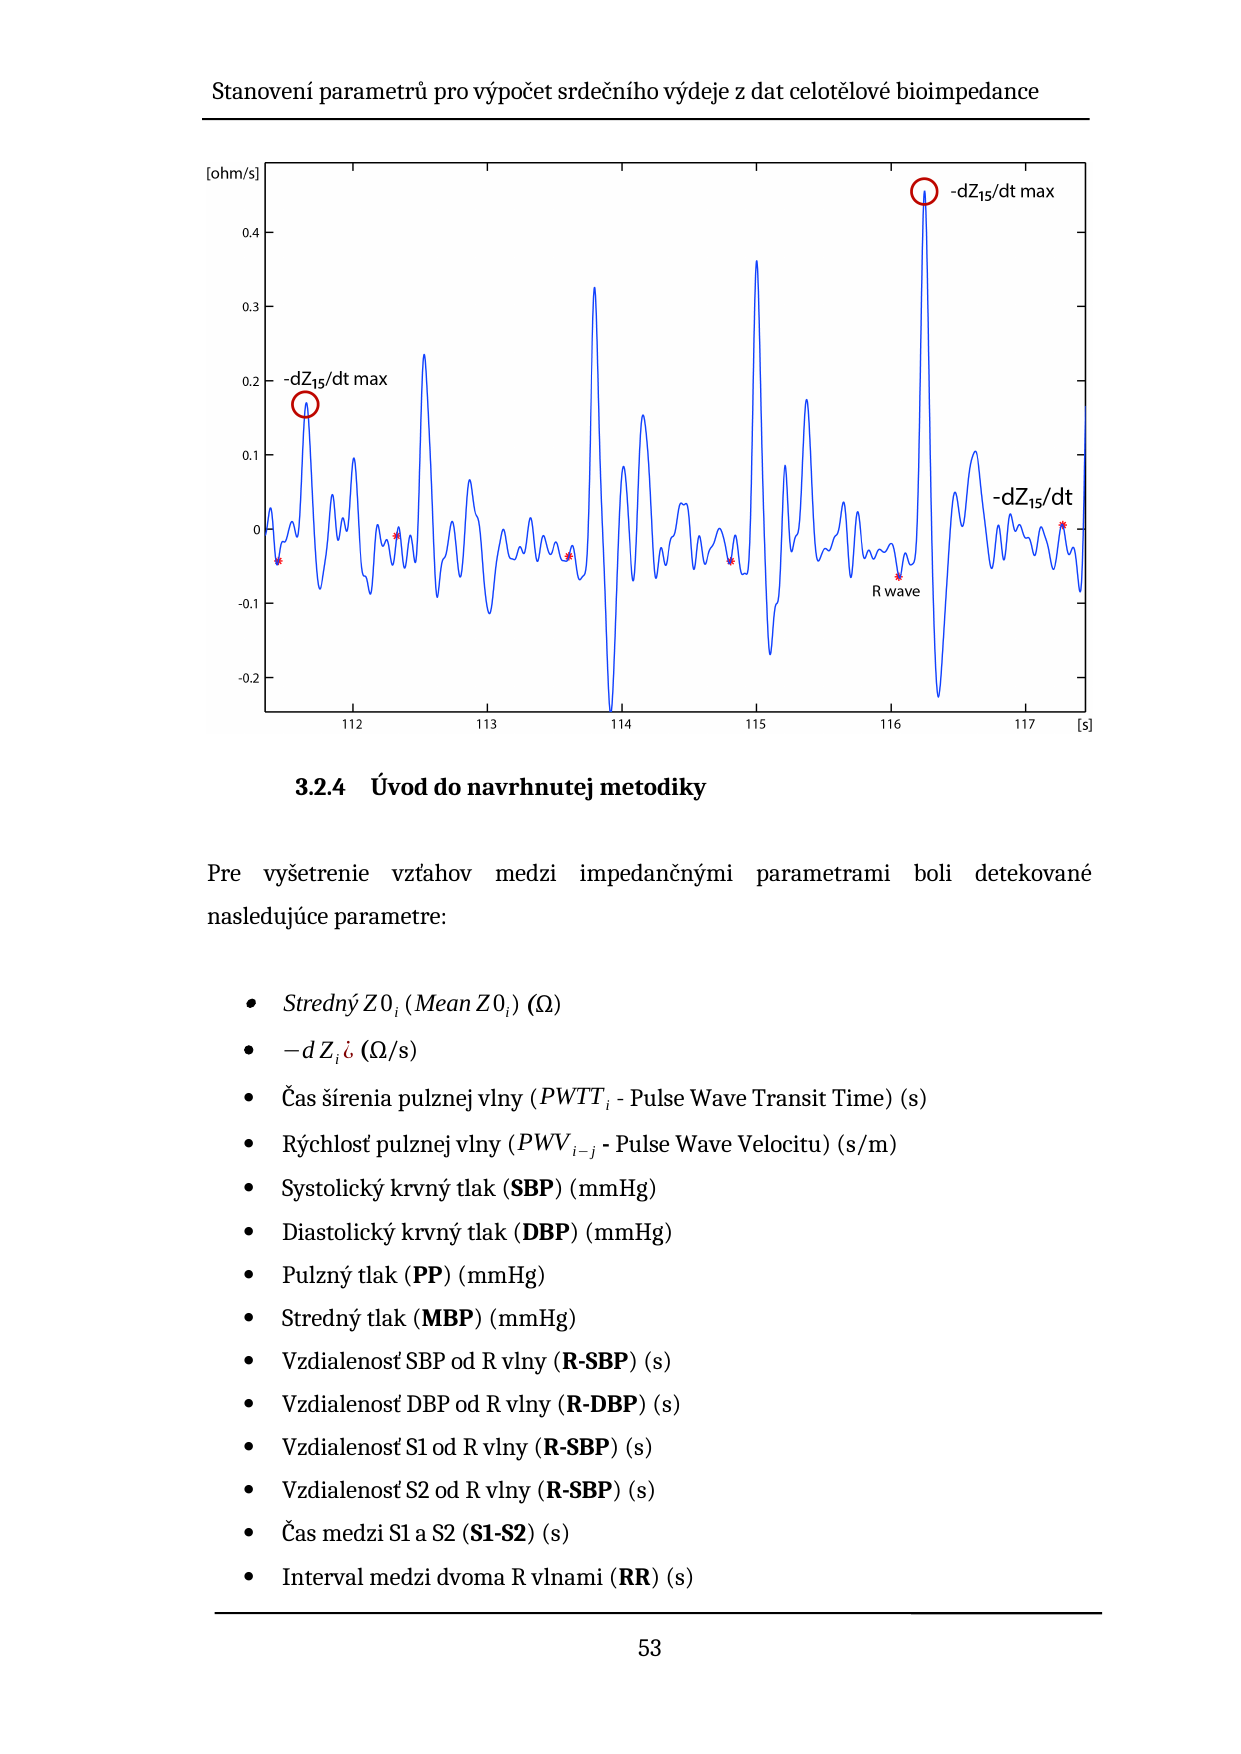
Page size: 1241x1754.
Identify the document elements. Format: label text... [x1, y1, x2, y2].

text Pre vyšetrenie vzťahov medzi impedančnými parametrami boli detekované nasledujúce parametre: [207, 859, 1092, 931]
list Čas medzi S1 a S2 (S1-S2) (s) [244, 1519, 1092, 1548]
list Vzdialenosť S1 od R vlny (R-SBP) (s) [244, 1433, 1092, 1462]
list Stredný tlak (MBP) (mmHg) [244, 1304, 1092, 1332]
list Čas šírenia pulznej vlny ( - Pulse Wave Transit Time) (s) [244, 1083, 1092, 1114]
list Interval medzi dvoma R vlnami (RR) (s) [244, 1562, 1092, 1591]
list Vzdialenosť SBP od R vlny (R-SBP) (s) [244, 1347, 1092, 1376]
list Systolický krvný tlak (SBP) (mmHg) [244, 1174, 1092, 1203]
picture [206, 162, 1093, 734]
list Vzdialenosť DBP od R vlny (R-DBP) (s) [244, 1390, 1092, 1419]
list Diastolický krvný tlak (DBP) (mmHg) [244, 1217, 1092, 1246]
list Vzdialenosť S2 od R vlny (R-SBP) (s) [244, 1476, 1092, 1505]
list Rýchlosť pulznej vlny ( - Pulse Wave Velocitu) (s/m) [244, 1128, 1092, 1160]
subtitle Úvod do navrhnutej metodiky [295, 773, 1092, 801]
list (Ω/s) [244, 1036, 1092, 1068]
list () (Ω) [244, 988, 1092, 1022]
list Pulzný tlak (PP) (mmHg) [244, 1261, 1092, 1289]
